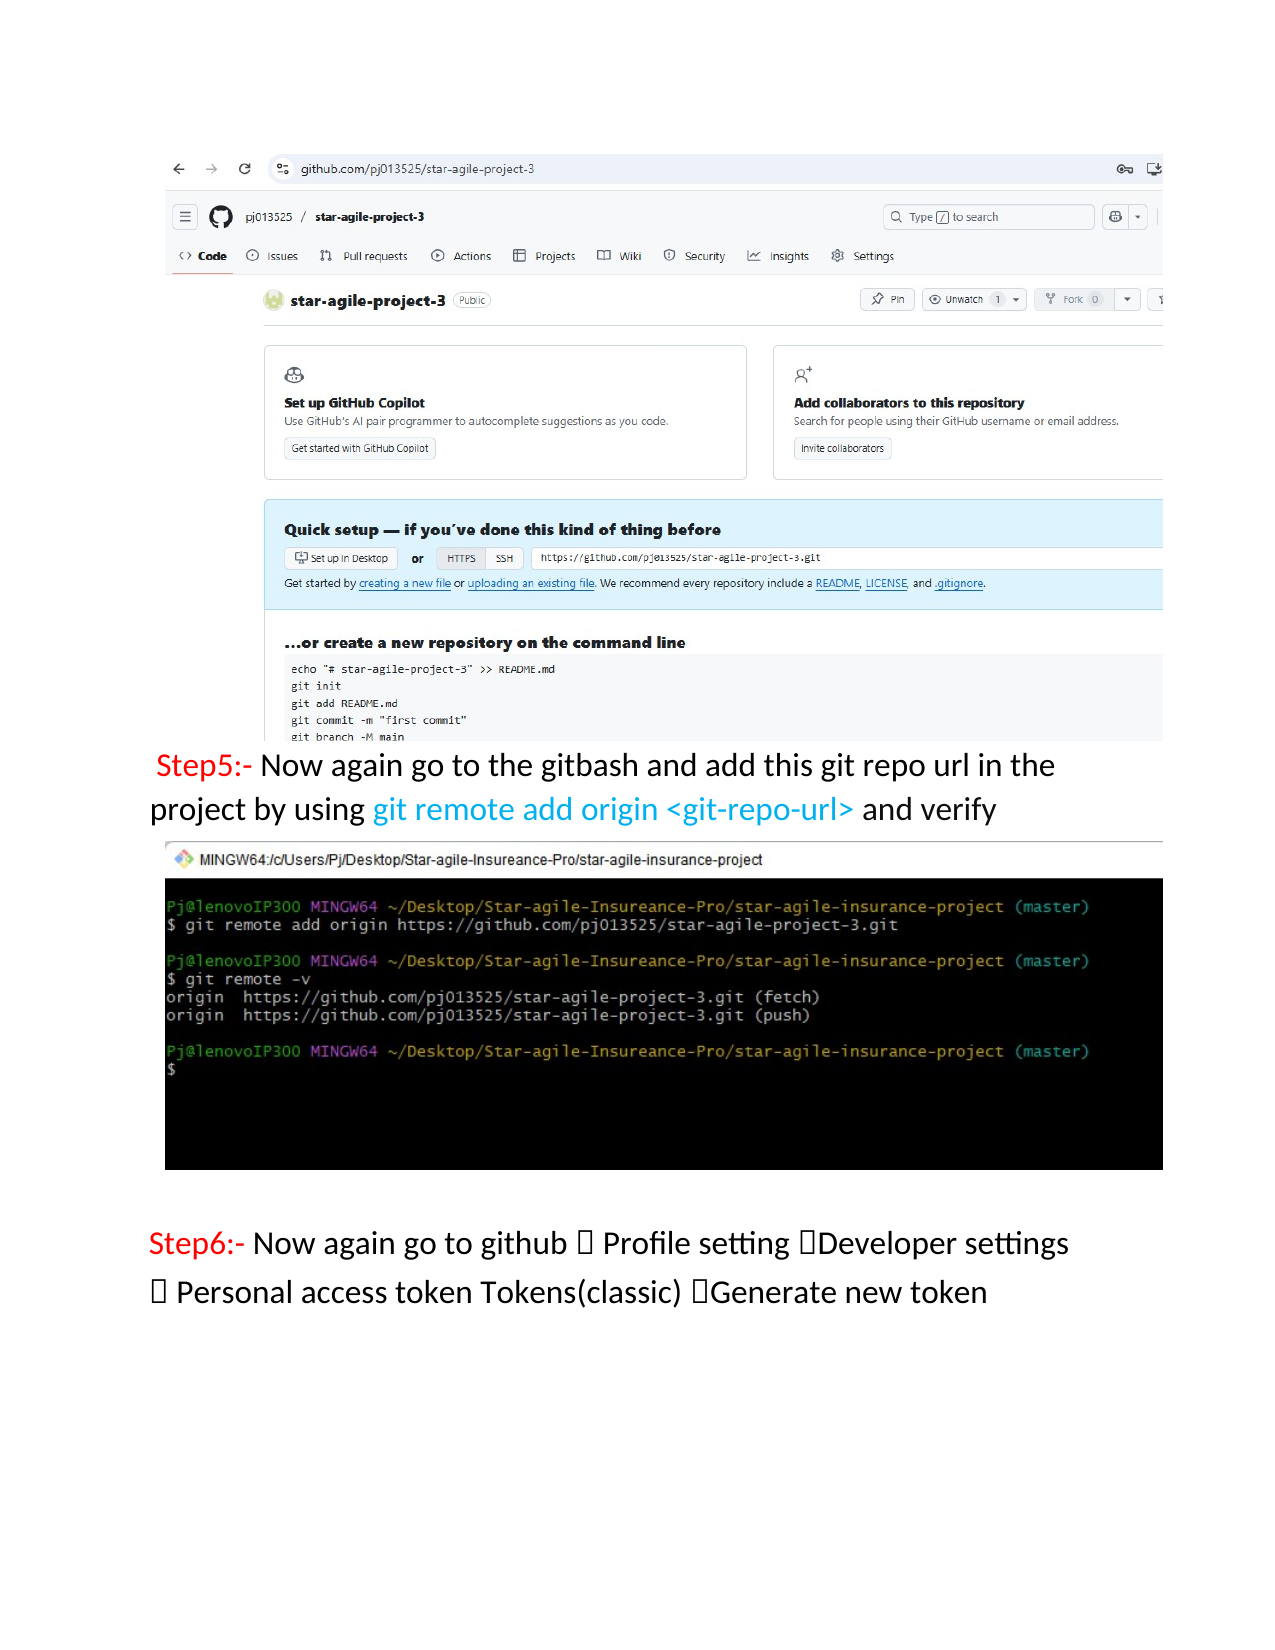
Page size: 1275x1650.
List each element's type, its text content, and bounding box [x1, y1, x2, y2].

text Step6:- Now again go to github  Profile setting Developer settings [148, 1219, 1136, 1264]
picture [165, 150, 1163, 741]
text  Personal access token Tokens(classic) Generate new token [148, 1268, 1136, 1314]
text Step5:- Now again go to the gitbash and add this git repo url in the project by using git remote add origin <git-repo-url> and verify [148, 744, 1136, 828]
picture [165, 841, 1163, 1170]
